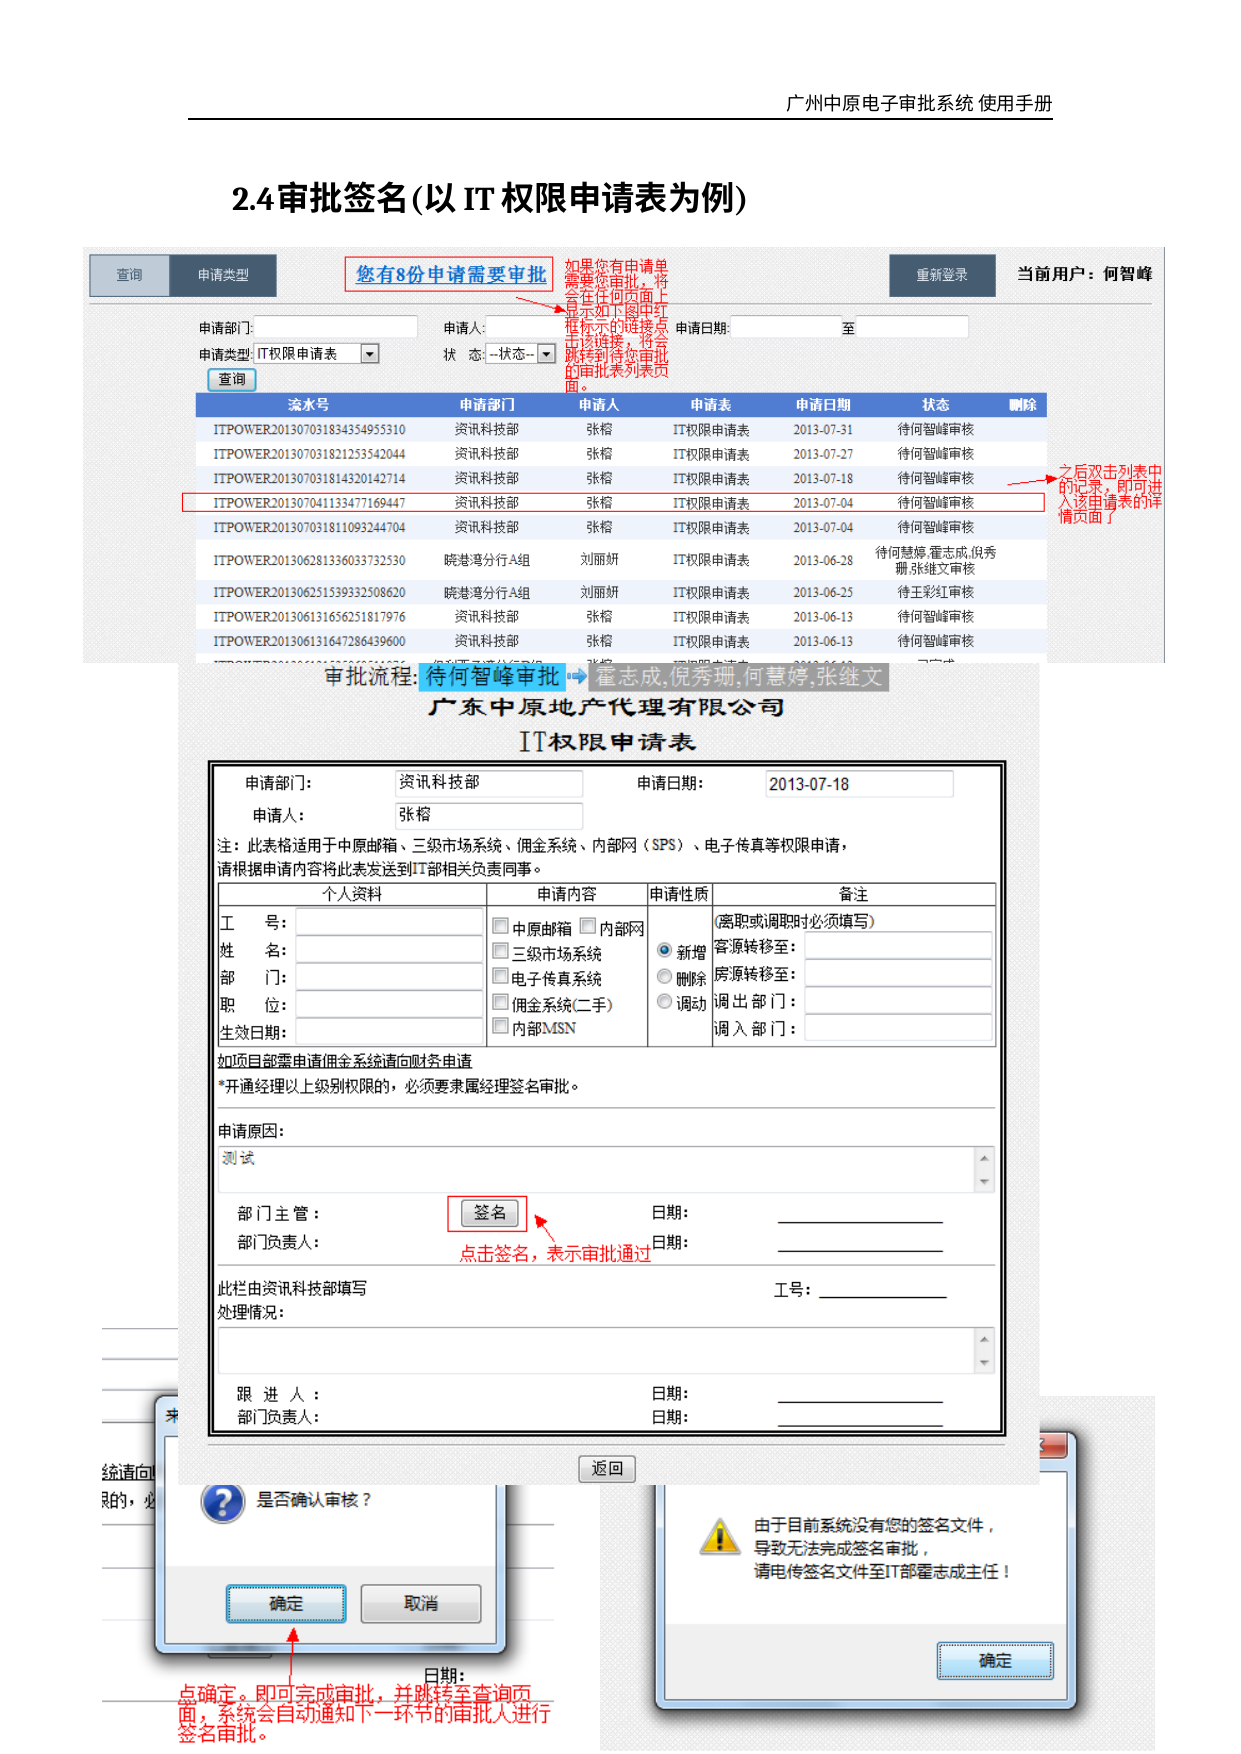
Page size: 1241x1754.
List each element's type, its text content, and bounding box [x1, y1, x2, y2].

subtitle 审批签名(以IT权限申请表为例) [232, 163, 1053, 228]
picture [82, 247, 1165, 1751]
